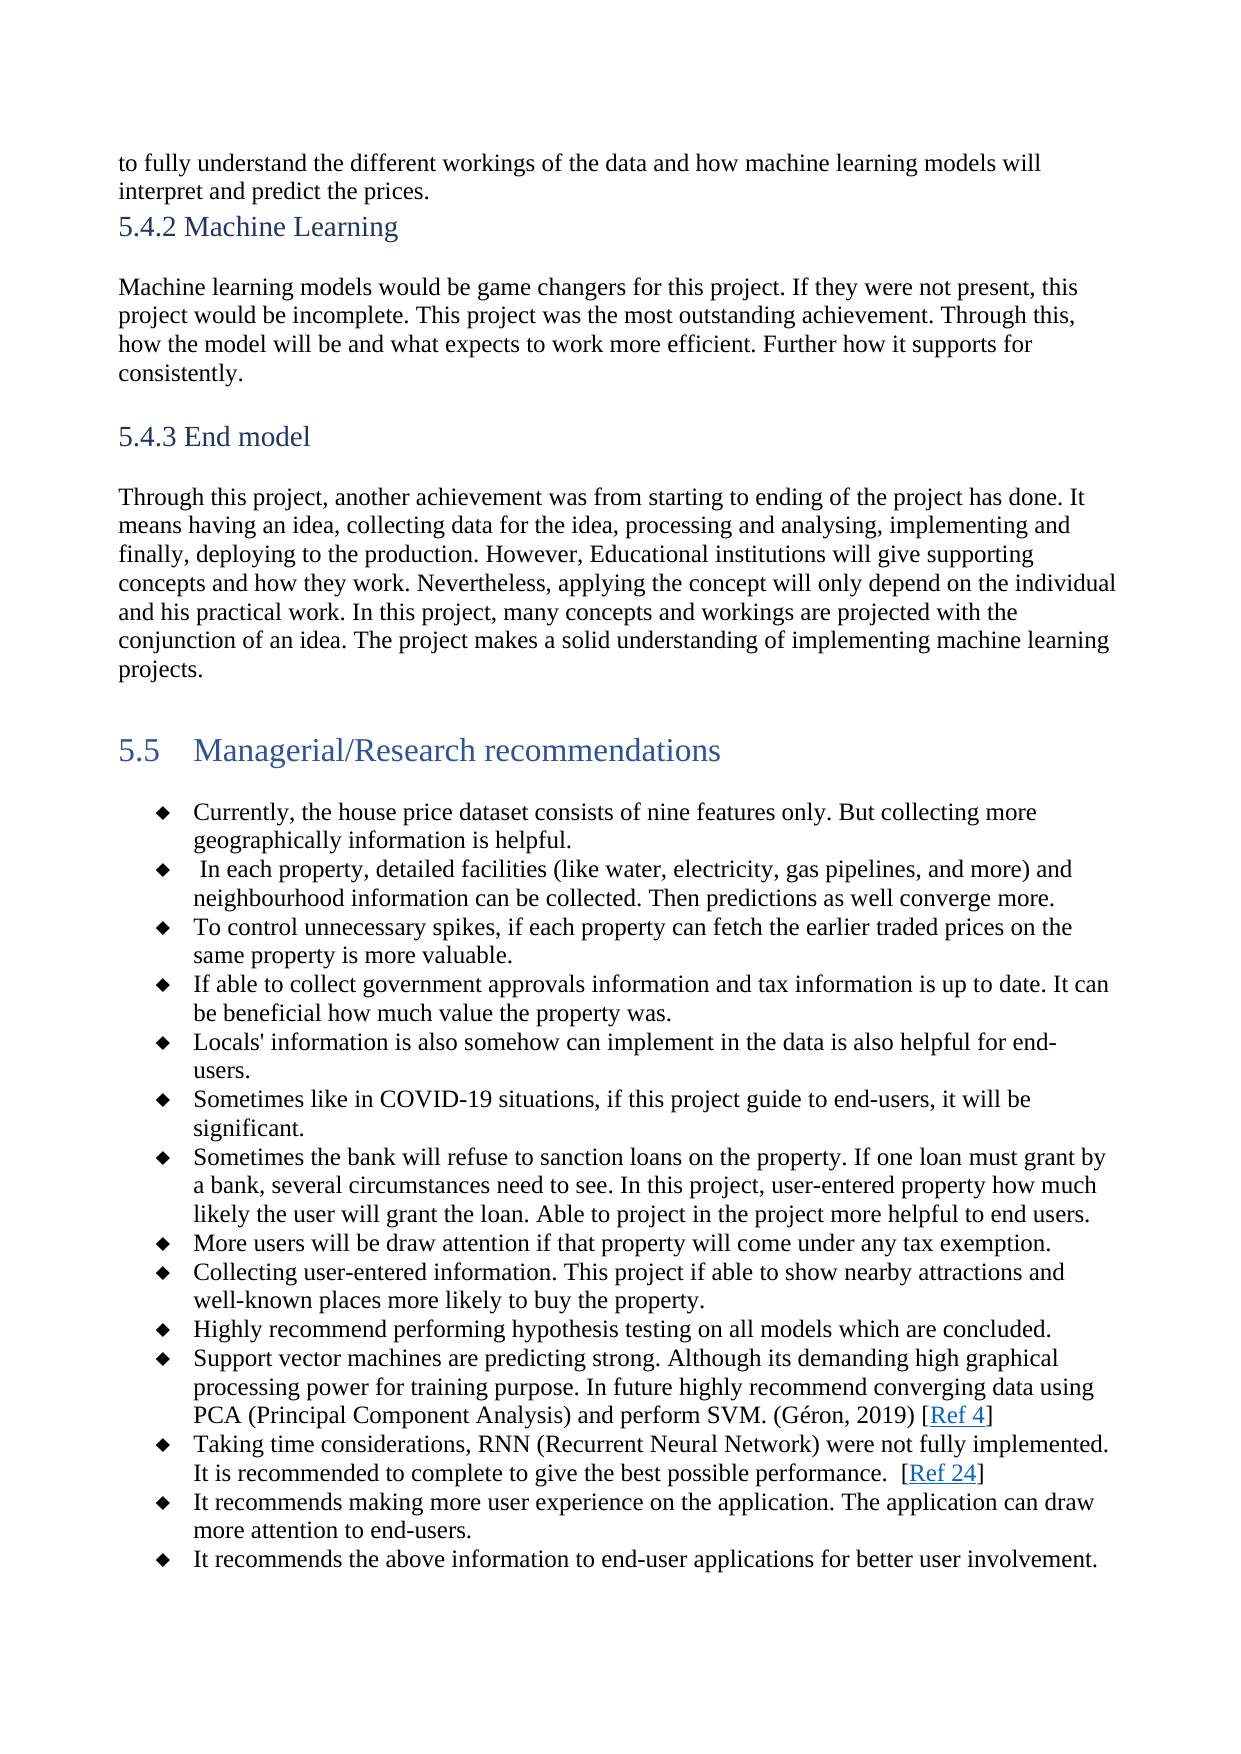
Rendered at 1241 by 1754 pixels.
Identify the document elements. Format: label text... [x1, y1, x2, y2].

list Sometimes the bank will refuse to sanction loans on the property. If one loan must grant by a bank, several circumstances need to see. In this project, user-entered property how much likely the user will grant the loan. Able to project in the project more helpful to end users. [156, 1142, 1122, 1228]
list In each property, detailed facilities (like water, electricity, gas pipelines, and more) and neighbourhood information can be collected. Then predictions as well converge more. [156, 854, 1122, 912]
list Sometimes like in COVID-19 situations, if this project guide to end-users, it will be significant. [156, 1084, 1122, 1142]
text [118, 148, 1122, 205]
subtitle 5.4.2 Machine Learning [118, 209, 1122, 243]
list Locals' information is also somehow can implement in the data is also helpful for end-users. [156, 1027, 1122, 1084]
list If able to collect government approvals information and tax information is up to date. It can be beneficial how much value the property was. [156, 969, 1122, 1027]
list Currently, the house price dataset consists of nine features only. But collecting more geographically information is helpful. [156, 797, 1122, 854]
list Highly recommend performing hypothesis testing on all models which are concluded. [156, 1314, 1122, 1343]
subtitle Managerial/Research recommendations [118, 730, 1122, 768]
subtitle 5.4.3 End model [118, 419, 1122, 453]
list Collecting user-entered information. This project if able to show nearby attractions and well-known places more likely to buy the property. [156, 1257, 1122, 1314]
text Through this project, another achievement was from starting to ending of the project has done. It means having an idea, collecting data for the idea, processing and analysing, implementing and finally, deploying to the production. However, Educational institutions will give supporting concepts and how they work. Nevertheless, applying the concept will only depend on the individual and his practical work. In this project, many concepts and workings are projected with the conjunction of an idea. The project makes a solid understanding of implementing machine learning projects. [118, 482, 1122, 683]
list To control unnecessary spikes, if each property can fetch the earlier traded prices on the same property is more valuable. [156, 912, 1122, 969]
text Machine learning models would be game changers for this project. If they were not present, this project would be incomplete. This project was the most outstanding achievement. Through this, how the model will be and what expects to work more efficient. Further how it supports for consistently. [118, 272, 1122, 387]
list It recommends the above information to end-user applications for better user involvement. [156, 1544, 1122, 1573]
list Support vector machines are predicting strong. Although its demanding high graphical processing power for training purpose. In future highly recommend converging data using PCA (Principal Component Analysis) and perform SVM. (Géron, 2019) [Ref 4] [156, 1343, 1122, 1429]
list Taking time considerations, RNN (Recurrent Neural Network) were not fully implemented. It is recommended to complete to give the best possible performance. [Ref 24] [156, 1429, 1122, 1487]
list More users will be draw attention if that property will come under any tax exemption. [156, 1228, 1122, 1257]
list It recommends making more user experience on the application. The application can draw more attention to end-users. [156, 1487, 1122, 1544]
